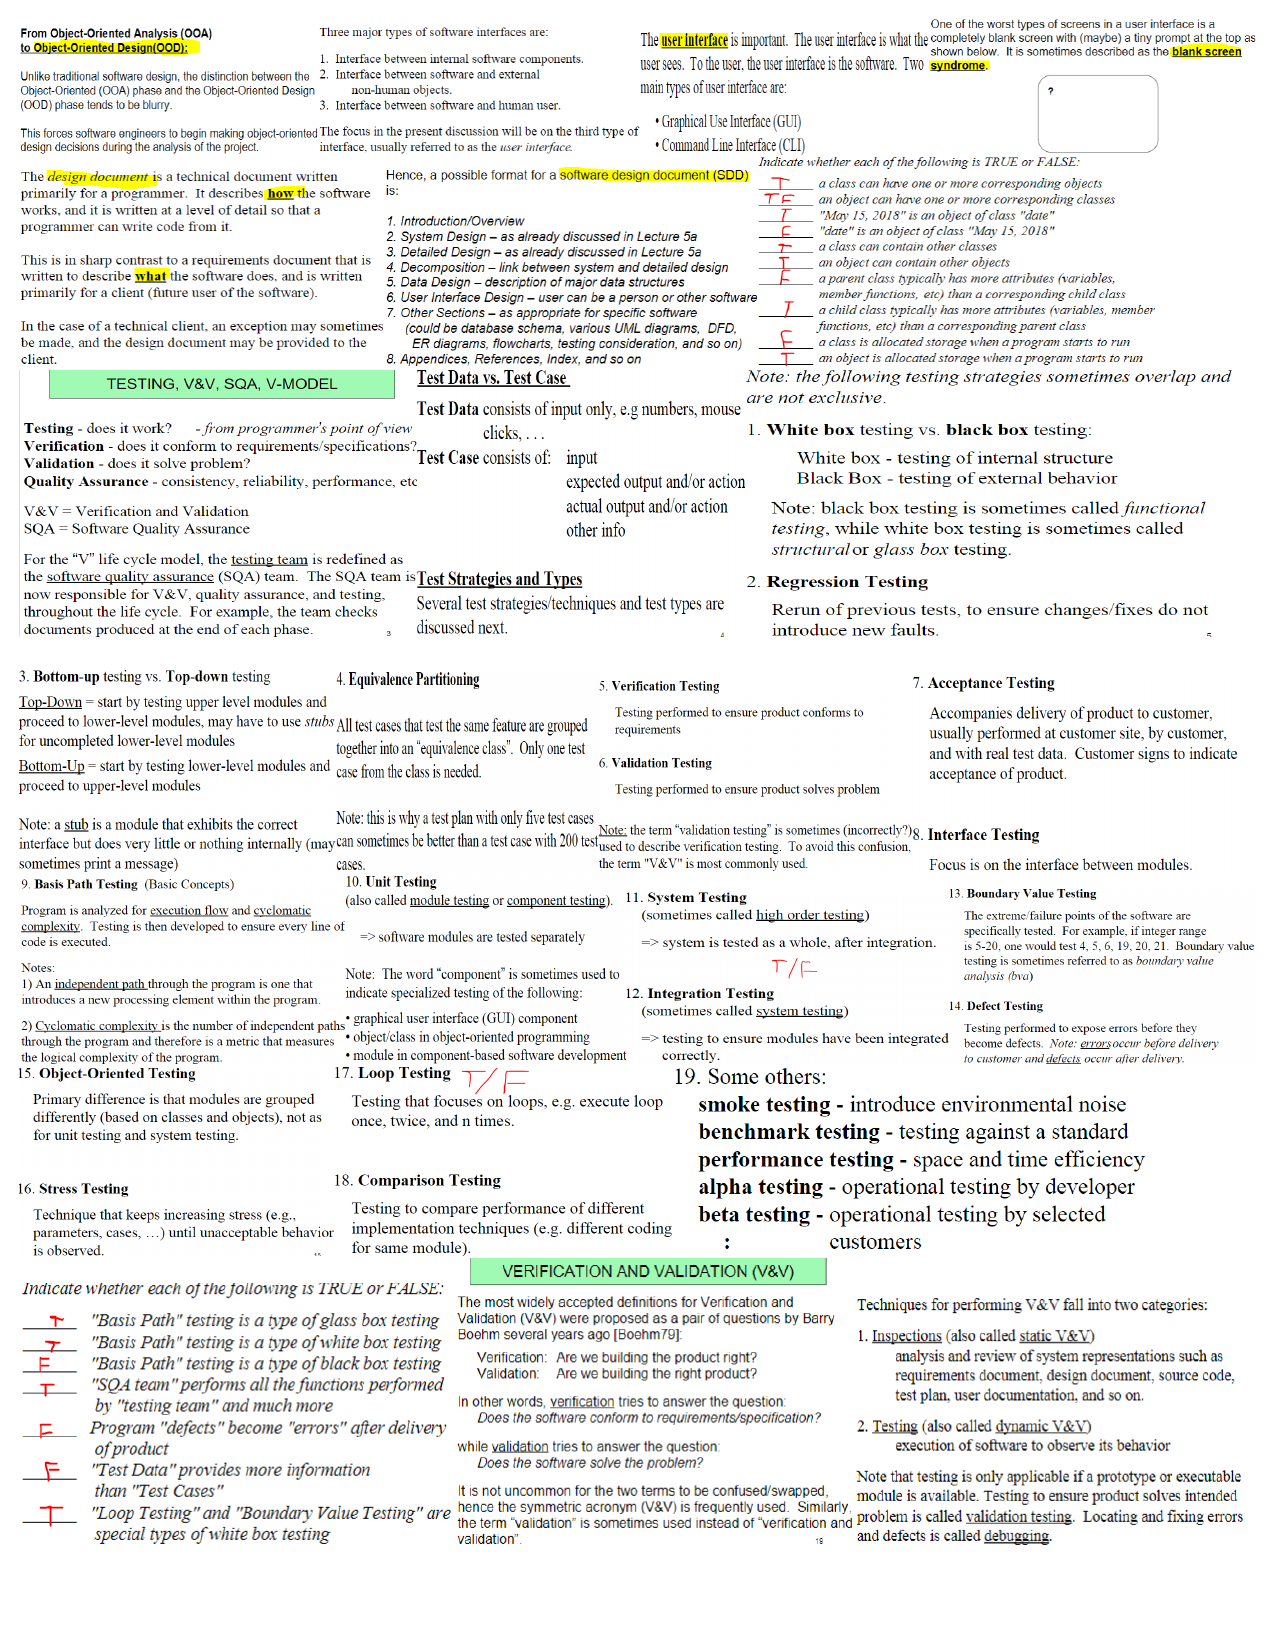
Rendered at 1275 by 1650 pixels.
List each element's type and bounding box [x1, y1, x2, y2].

picture [18, 873, 1255, 1064]
picture [18, 1258, 1245, 1546]
picture [18, 368, 1233, 637]
picture [18, 18, 1256, 155]
picture [18, 1065, 1146, 1256]
picture [18, 668, 1238, 872]
picture [18, 156, 1157, 367]
